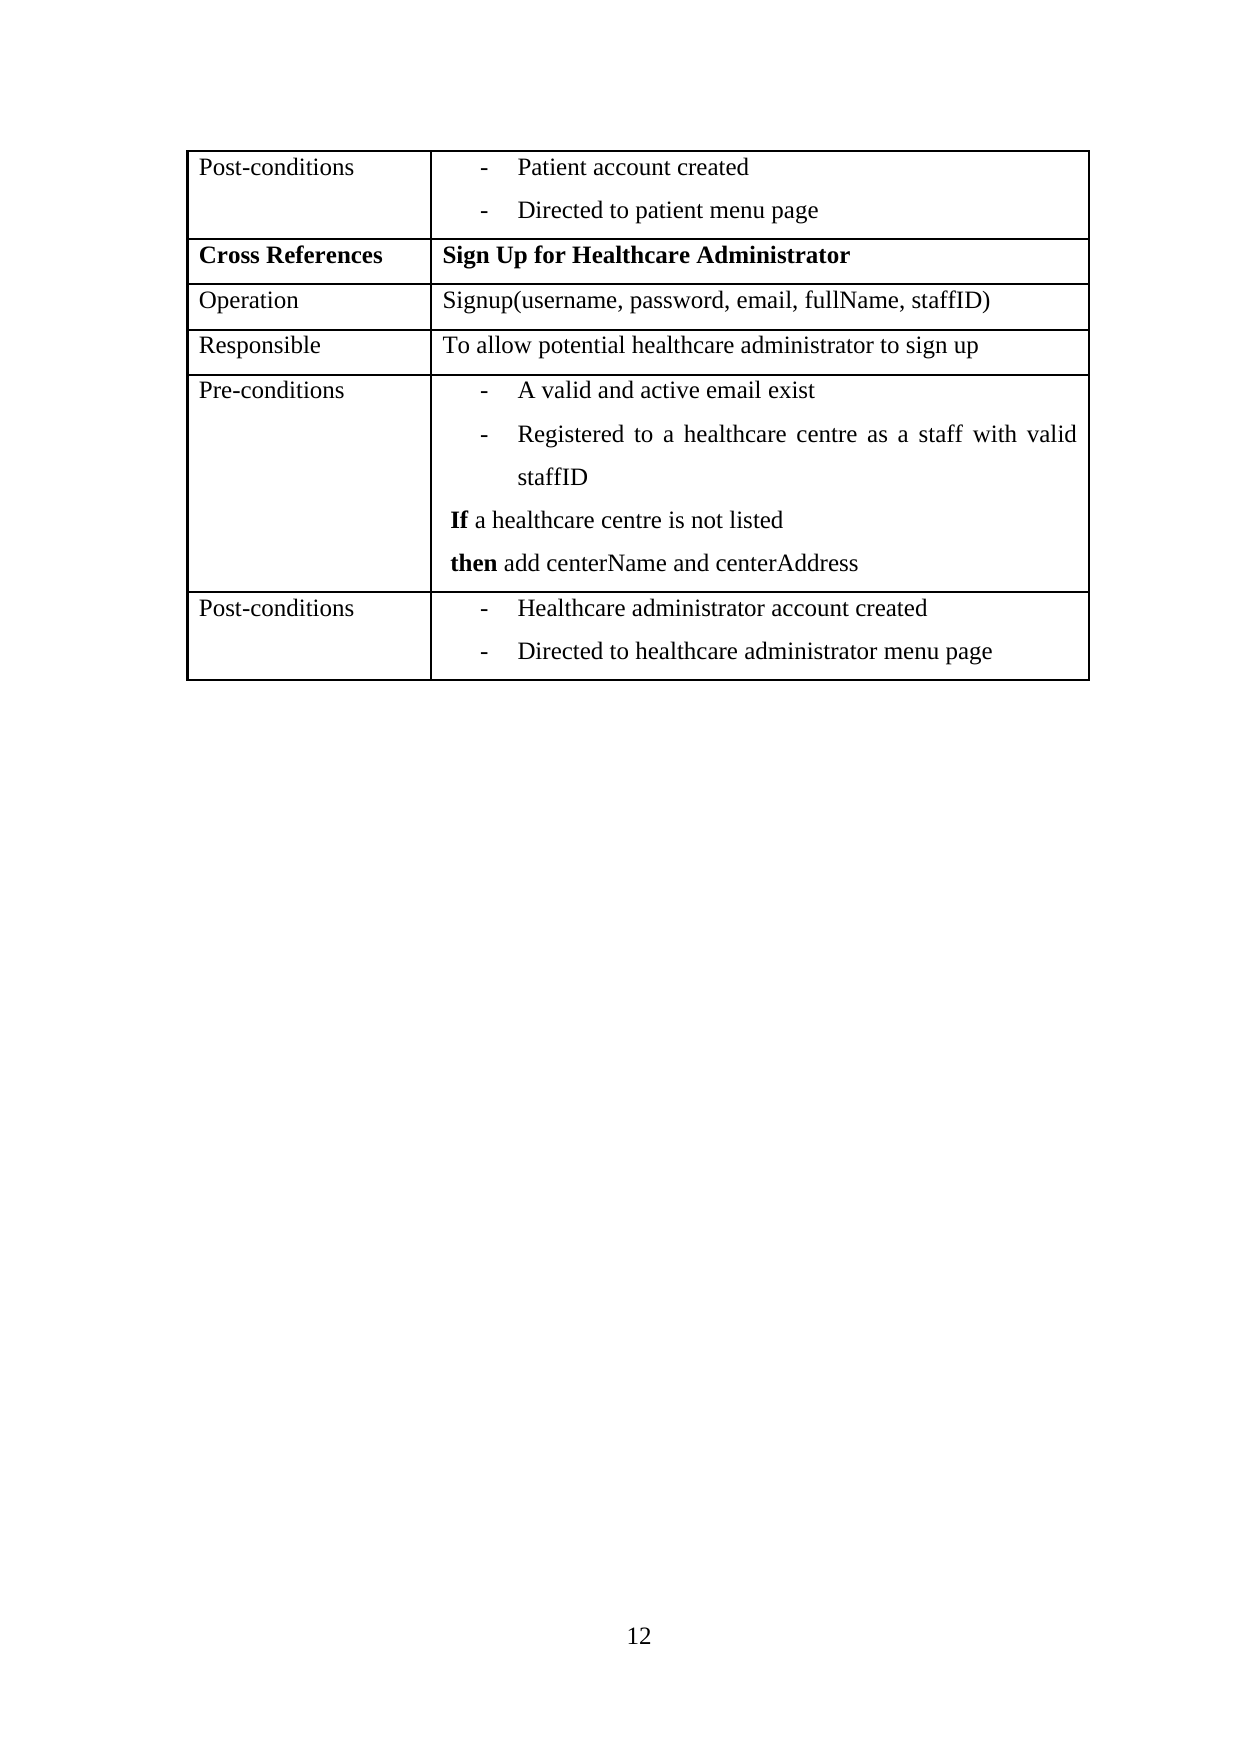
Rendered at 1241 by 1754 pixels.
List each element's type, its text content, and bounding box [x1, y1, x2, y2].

table_cell A valid and active email exist Registered to a healthcare centre as a staff with valid staffID If a healthcare centre is not listed then add centerName and centerAddress [432, 376, 1088, 591]
table_cell To allow potential healthcare administrator to sign up [432, 331, 1088, 373]
table_cell Sign Up for Healthcare Administrator [432, 240, 1088, 283]
table_cell Patient account created Directed to patient menu page [432, 152, 1088, 238]
table_cell Post-conditions [189, 593, 430, 679]
table_cell Responsible [189, 331, 430, 373]
table_cell Cross References [189, 240, 430, 283]
table_cell Healthcare administrator account created Directed to healthcare administrator menu page [432, 593, 1088, 679]
table_cell Signup(username, password, email, fullName, staffID) [432, 285, 1088, 328]
table_cell Post-conditions [189, 152, 430, 238]
table_cell Operation [189, 285, 430, 328]
table_cell Pre-conditions [189, 376, 430, 591]
